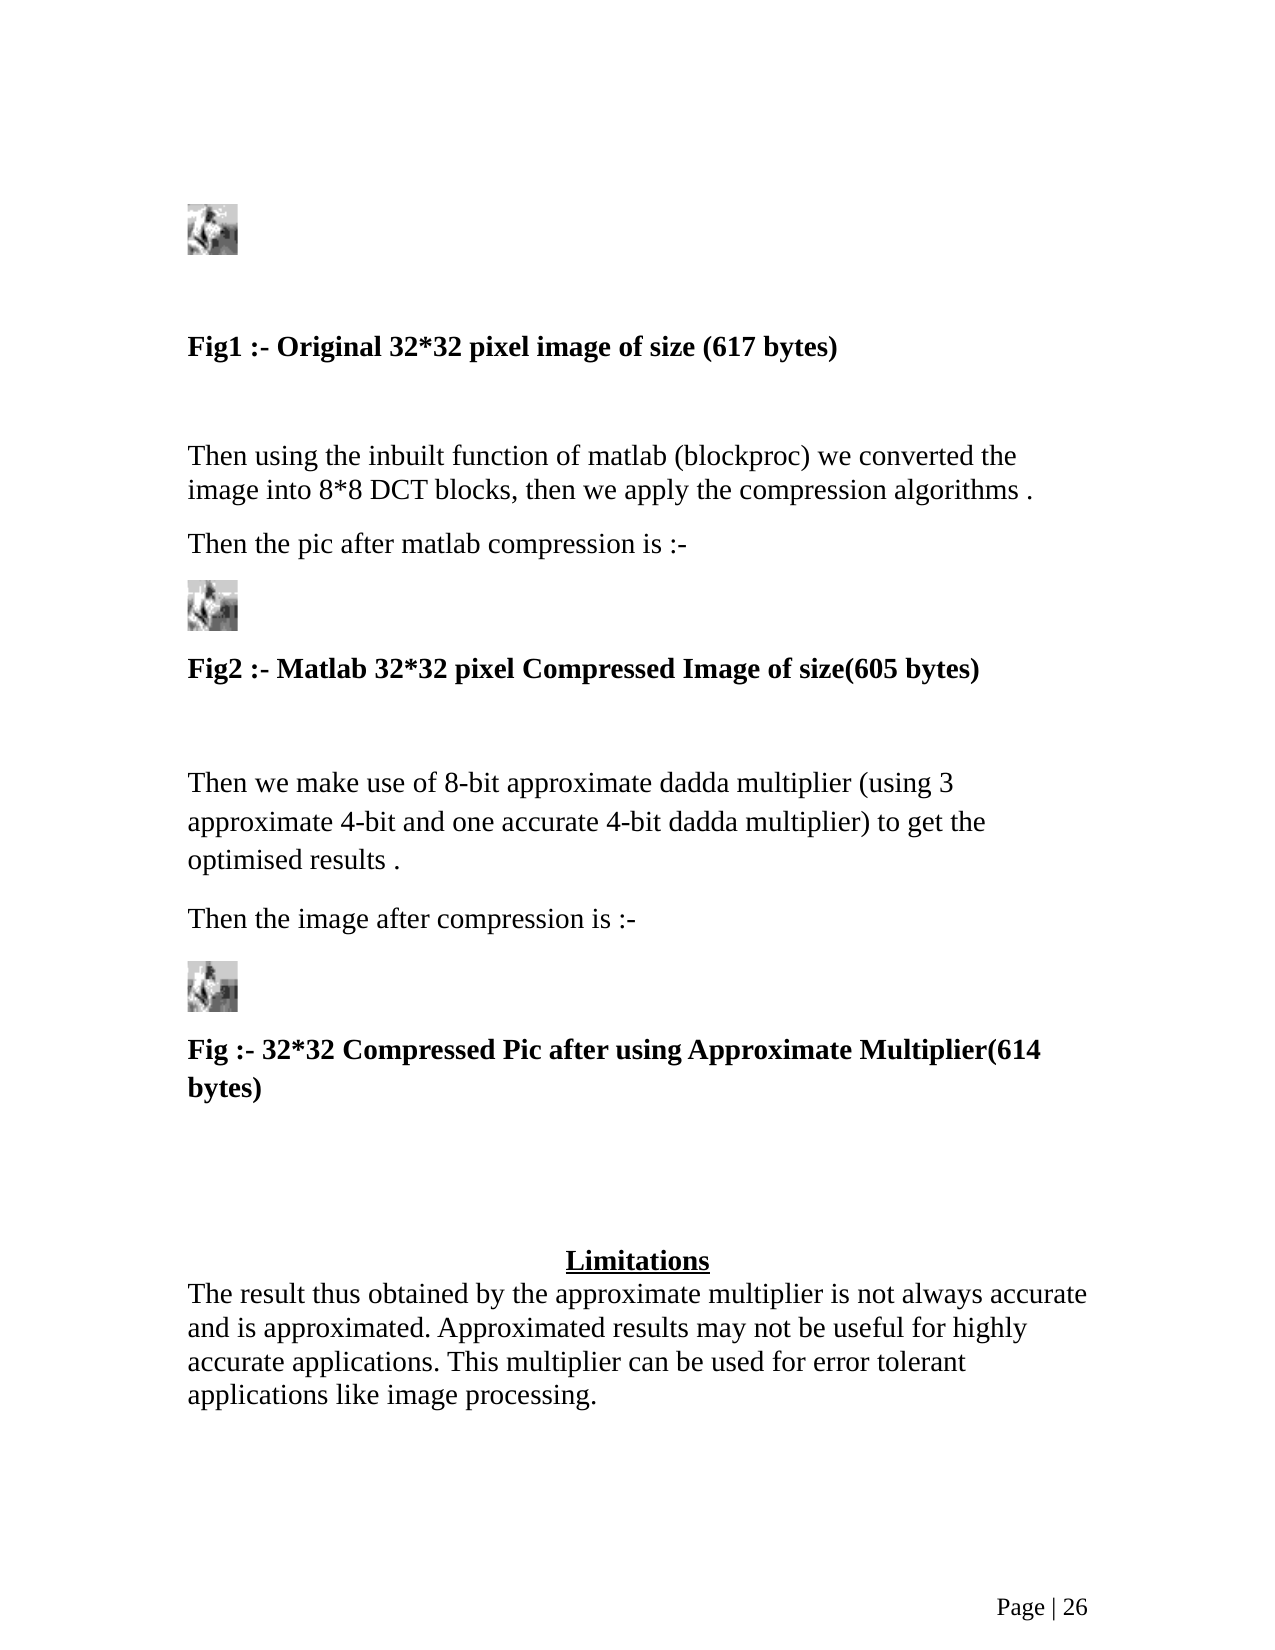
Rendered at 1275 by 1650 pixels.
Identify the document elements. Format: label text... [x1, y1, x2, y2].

text Limitations [187, 1243, 1087, 1277]
text Fig1 :- Original 32*32 pixel image of size (617 bytes) [187, 329, 1087, 363]
text Then the image after compression is :- [187, 902, 1087, 935]
text Then the pic after matlab compression is :- [187, 526, 1087, 560]
text Then we make use of 8-bit approximate dadda multiplier (using 3 approximate 4-bit and one accurate 4-bit dadda multiplier) to get the optimised results . [187, 765, 1087, 876]
text Fig2 :- Matlab 32*32 pixel Compressed Image of size(605 bytes) [187, 651, 1087, 685]
text Fig :- 32*32 Compressed Pic after using Approximate Multiplier(614 bytes) [187, 1032, 1087, 1104]
text Then using the inbuilt function of matlab (blockproc) we converted the image into 8*8 DCT blocks, then we apply the compression algorithms . [187, 438, 1087, 505]
text The result thus obtained by the approximate multiplier is not always accurate and is approximated. Approximated results may not be useful for highly accurate applications. This multiplier can be used for error tolerant applications like image processing. [187, 1277, 1087, 1411]
